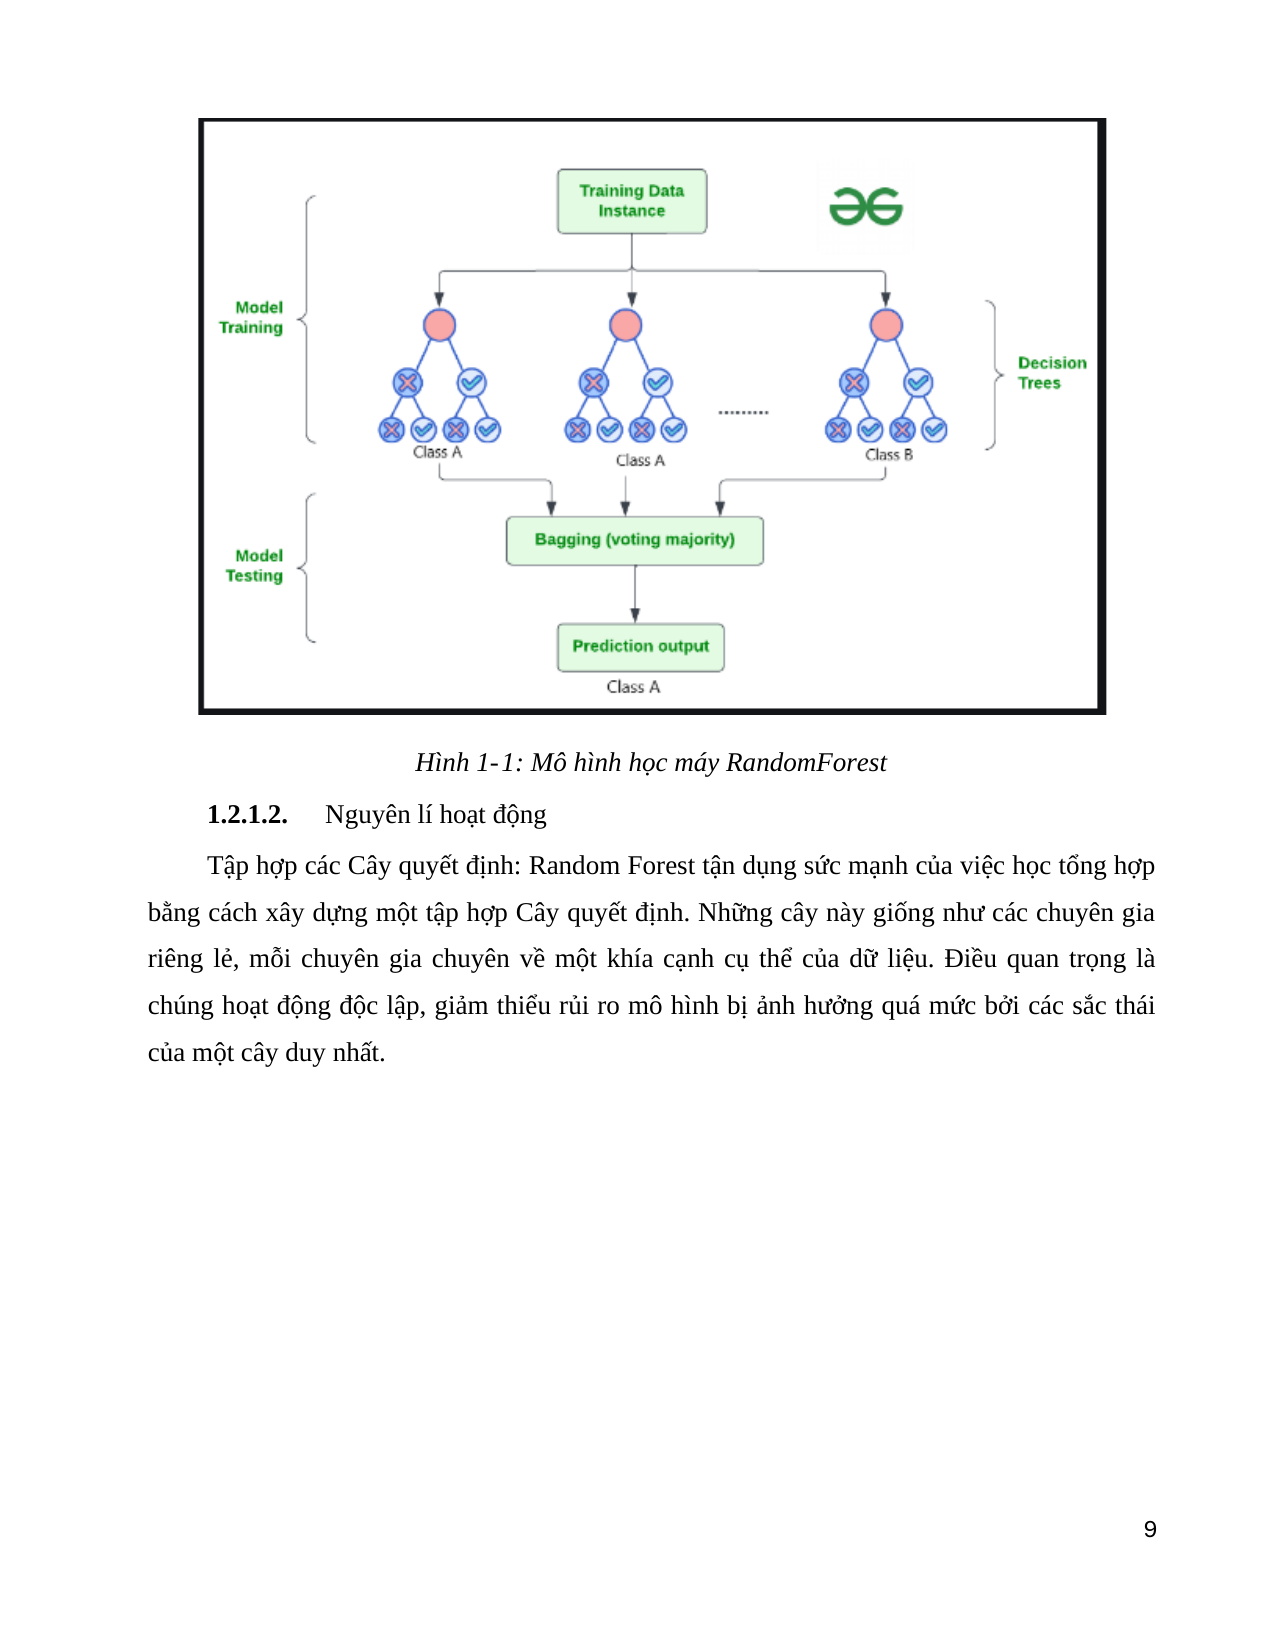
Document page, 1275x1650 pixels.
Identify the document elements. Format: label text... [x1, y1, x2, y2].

text Hình 1-1: Mô hình học máy RandomForest [148, 746, 1157, 777]
subtitle Nguyên lí hoạt động [207, 798, 1157, 829]
text Tập hợp các Cây quyết định: Random Forest tận dụng sức mạnh của việc học tổng hợp bằng cách xây dựng một tập hợp Cây quyết định. Những cây này giống như các chuyên gia riêng lẻ, mỗi chuyên gia chuyên về một khía cạnh cụ thể của dữ liệu. Điều quan trọng là chúng hoạt động độc lập, giảm thiểu rủi ro mô hình bị ảnh hưởng quá mức bởi các sắc thái của một cây duy nhất. [148, 849, 1157, 1067]
picture [198, 118, 1107, 715]
